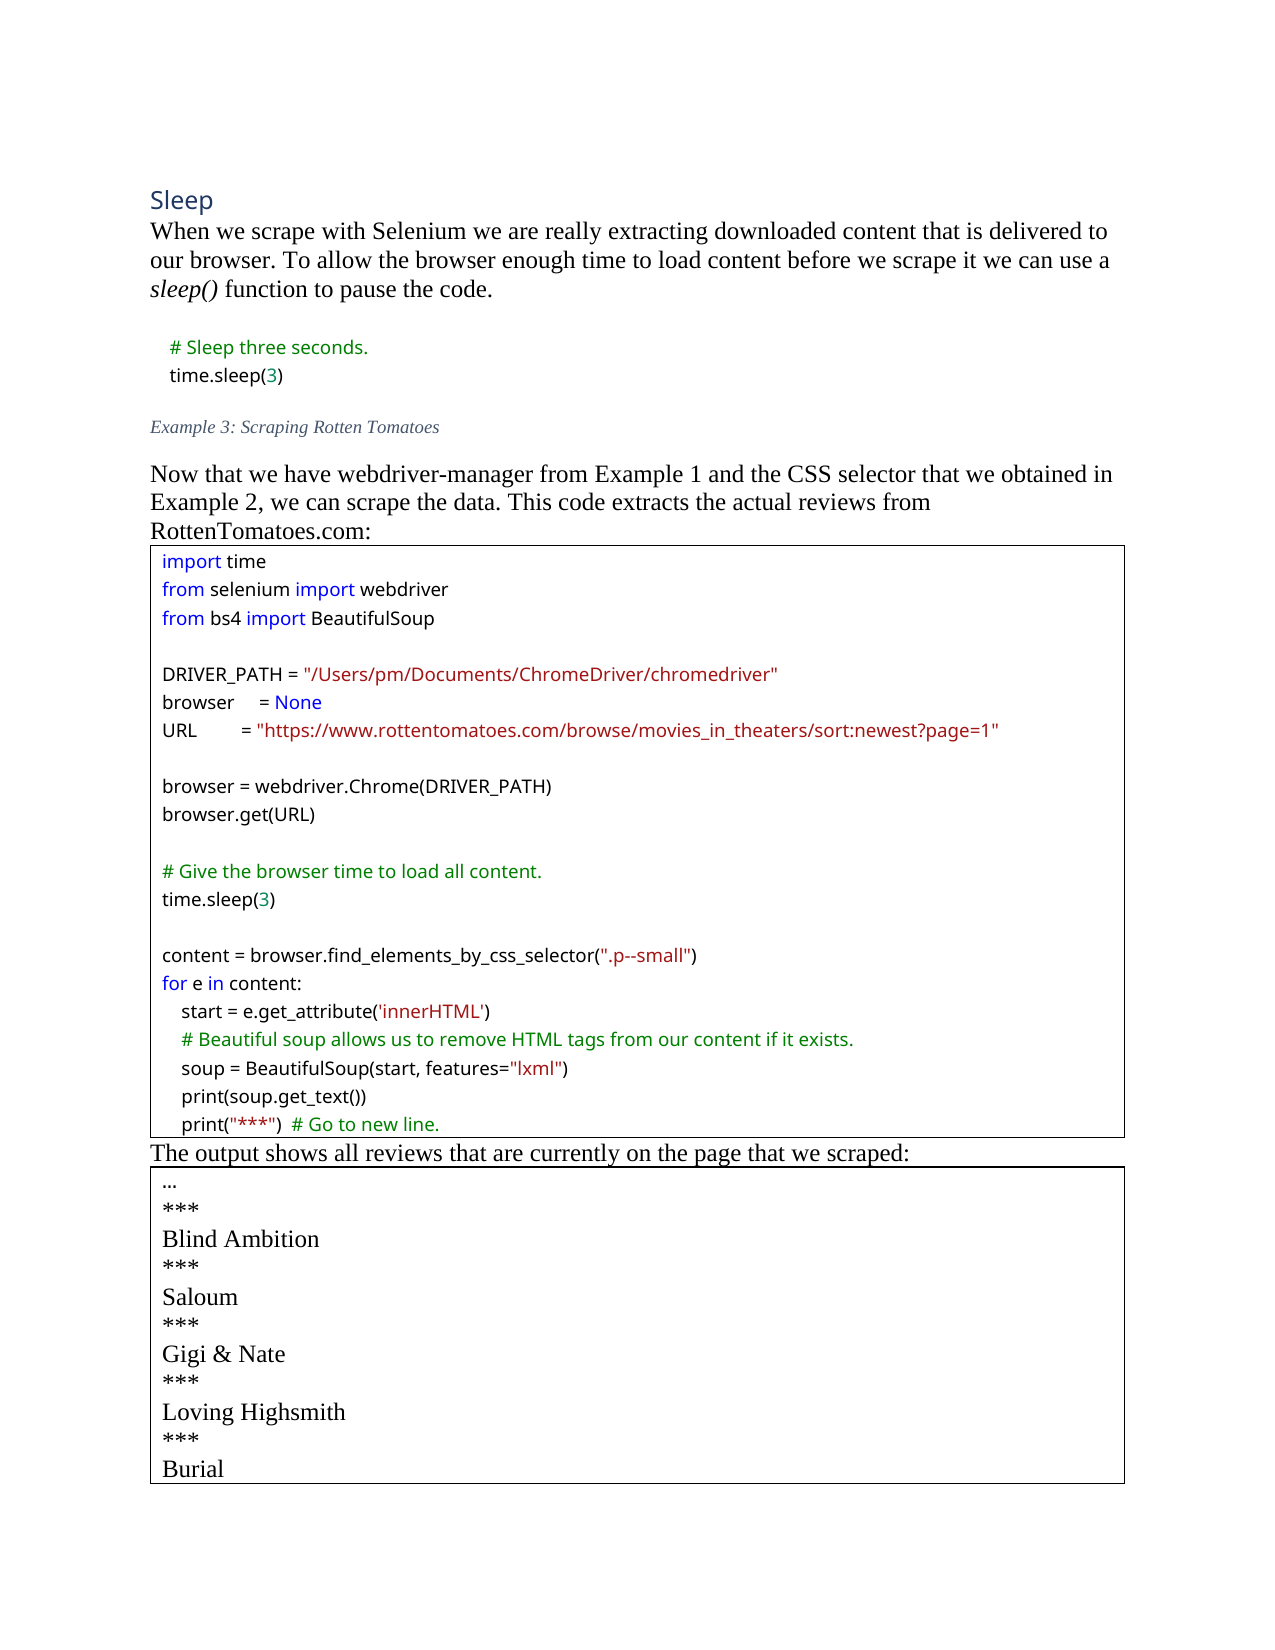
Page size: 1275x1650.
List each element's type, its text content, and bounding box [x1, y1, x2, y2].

text When we scrape with Selenium we are really extracting downloaded content that is delivered to our browser. To allow the browser enough time to load content before we scrape it we can use a sleep() function to pause the code. [150, 216, 1125, 303]
text Example 3: Scraping Rotten Tomatoes [150, 416, 1125, 438]
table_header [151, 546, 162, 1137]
text time.sleep(3) [150, 359, 1125, 388]
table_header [151, 1168, 1124, 1483]
subtitle Sleep [150, 182, 1125, 216]
text The output shows all reviews that are currently on the page that we scraped: [150, 1138, 1125, 1166]
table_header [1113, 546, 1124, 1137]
text # Sleep three seconds. [150, 331, 1125, 359]
